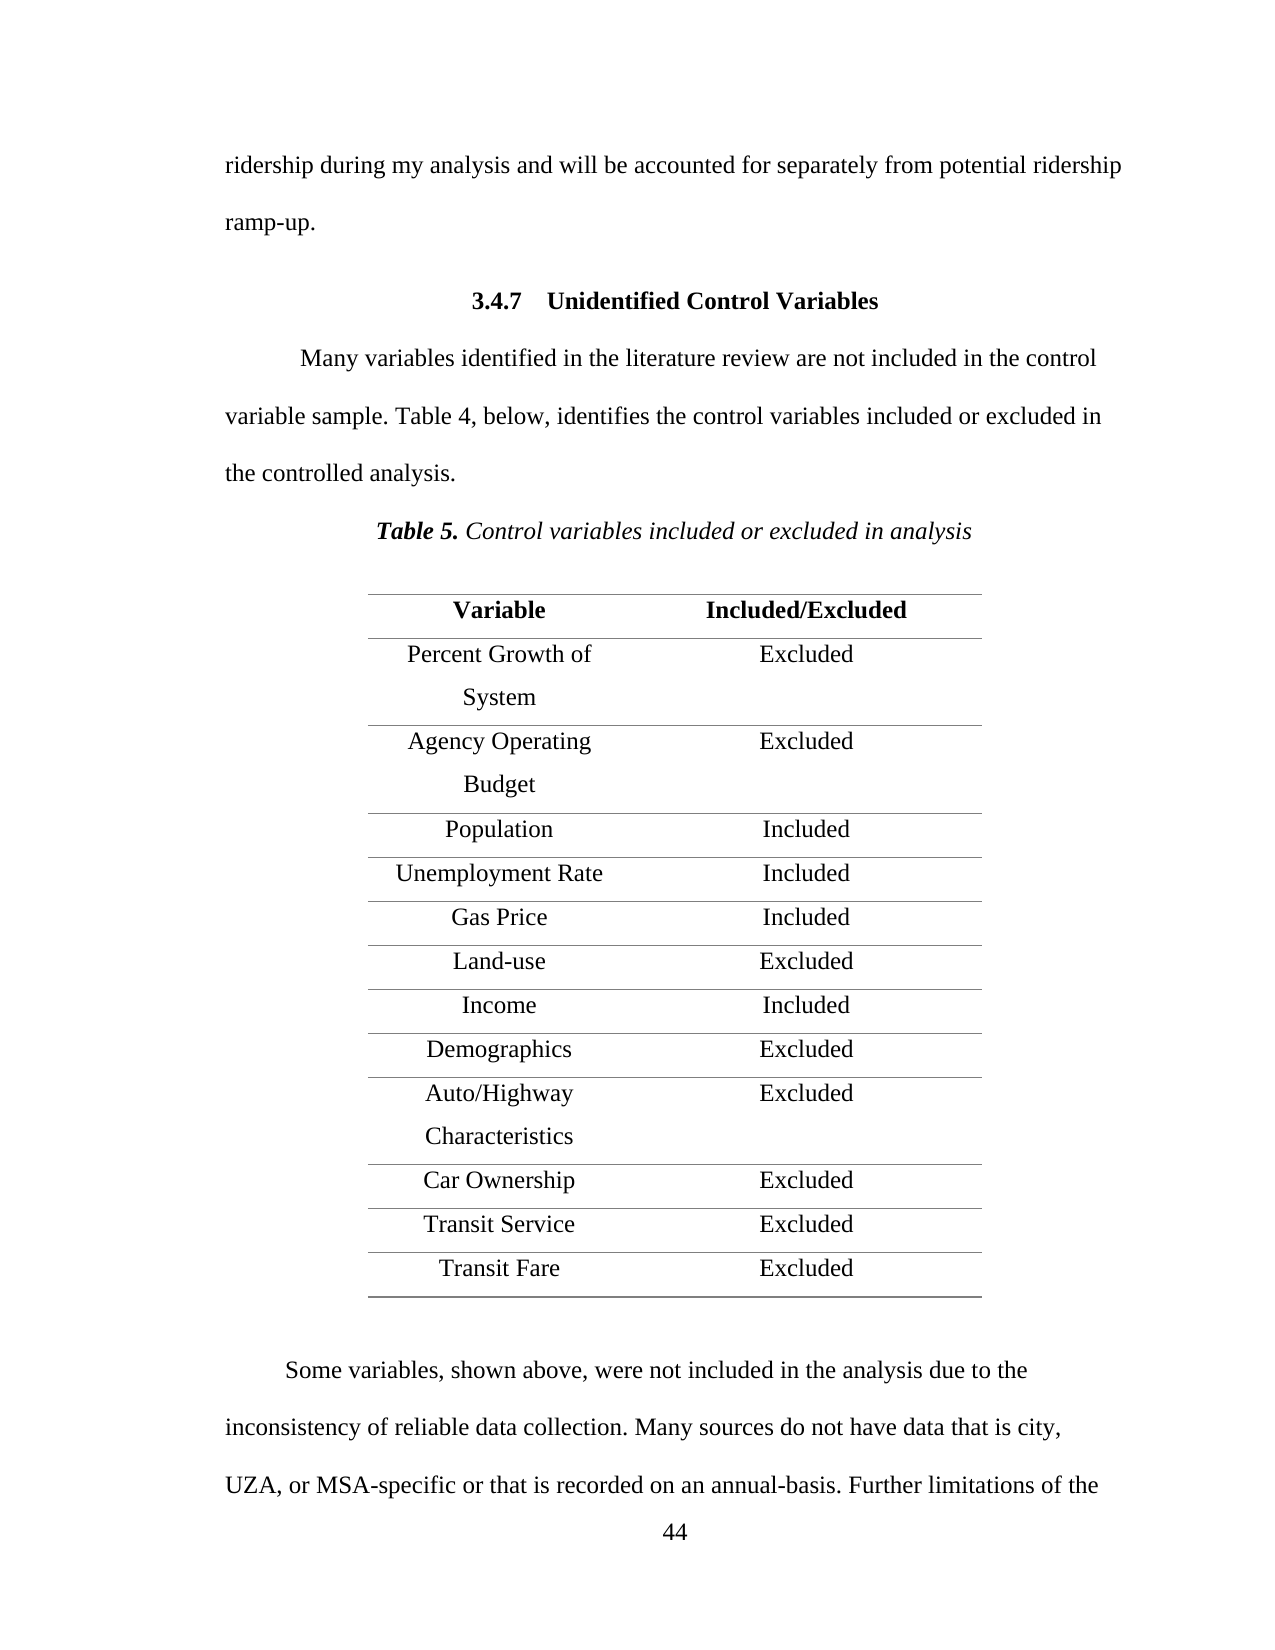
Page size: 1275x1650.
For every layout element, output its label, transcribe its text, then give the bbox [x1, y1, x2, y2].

table_cell Auto/Highway Characteristics [368, 1078, 630, 1164]
table_cell Gas Price [368, 902, 630, 945]
table_cell Excluded [630, 1078, 982, 1164]
table_cell Excluded [630, 639, 982, 725]
table_cell Excluded [630, 946, 982, 989]
table_cell Excluded [630, 1165, 982, 1208]
table_cell Unemployment Rate [368, 858, 630, 901]
table_cell Included [630, 814, 982, 857]
table_cell Agency Operating Budget [368, 726, 630, 813]
table_cell Demographics [368, 1034, 630, 1077]
table_cell Transit Service [368, 1209, 630, 1252]
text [225, 1355, 1125, 1499]
table_cell Car Ownership [368, 1165, 630, 1208]
table_header Variable [368, 595, 630, 638]
table_cell Excluded [630, 726, 982, 813]
table_cell Excluded [630, 1253, 982, 1296]
table_cell Included [630, 858, 982, 901]
text Many variables identified in the literature review are not included in the control variable sample. Table 4, below, identifies the control variables included or excluded in the controlled analysis. [225, 343, 1125, 487]
table_cell Excluded [630, 1034, 982, 1077]
table_cell Population [368, 814, 630, 857]
table_cell Included [630, 902, 982, 945]
table_cell Transit Fare [368, 1253, 630, 1296]
table_cell Income [368, 990, 630, 1033]
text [225, 150, 1125, 236]
table_cell Percent Growth of System [368, 639, 630, 725]
table_cell Included [630, 990, 982, 1033]
table_cell Land-use [368, 946, 630, 989]
table_cell Excluded [630, 1209, 982, 1252]
table_header Included/Excluded [630, 595, 982, 638]
subtitle Unidentified Control Variables [225, 286, 1125, 314]
text Table 5. Control variables included or excluded in analysis [225, 516, 1125, 544]
